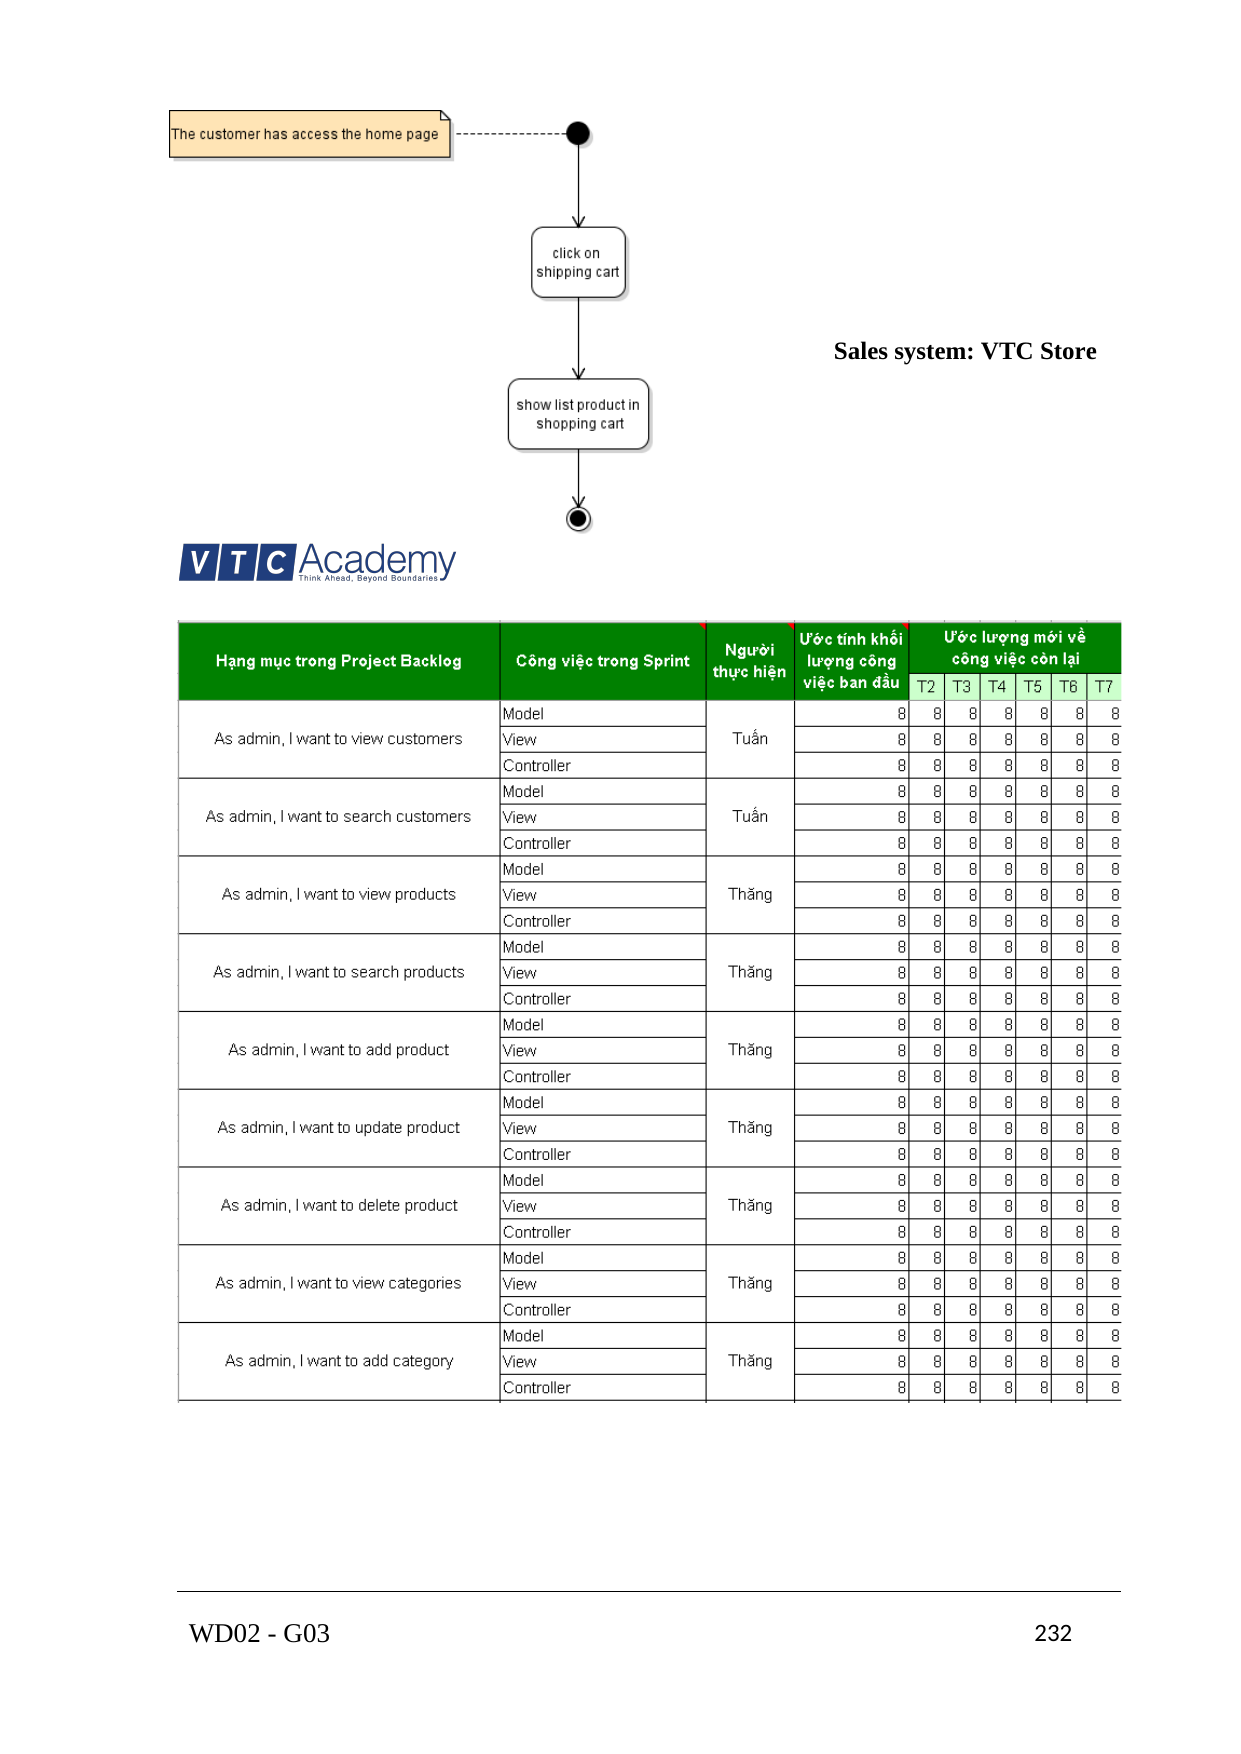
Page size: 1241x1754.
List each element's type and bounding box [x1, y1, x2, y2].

picture [177, 620, 1122, 1403]
picture [169, 110, 654, 591]
